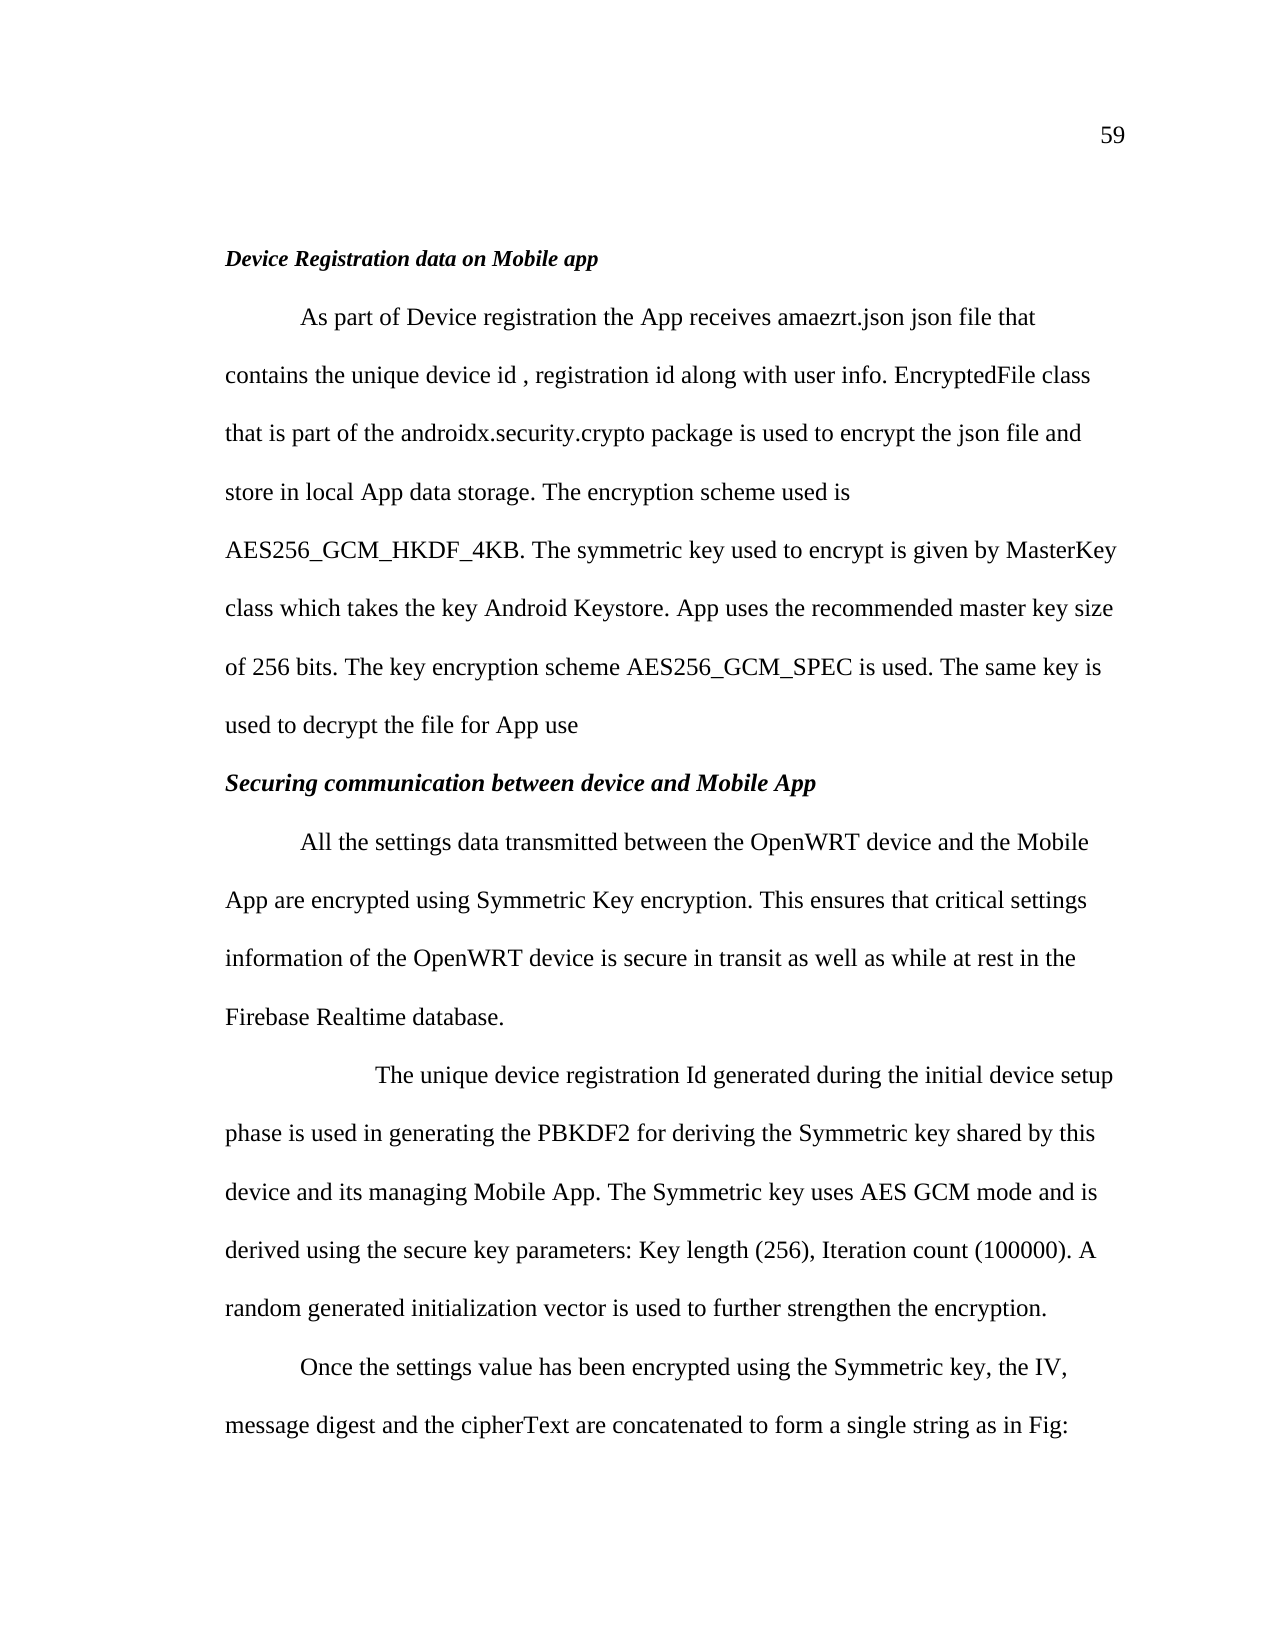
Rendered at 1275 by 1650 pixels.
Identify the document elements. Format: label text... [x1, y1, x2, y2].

text The unique device registration Id generated during the initial device setup phase is used in generating the PBKDF2 for deriving the Symmetric key shared by this device and its managing Mobile App. The Symmetric key uses AES GCM mode and is derived using the secure key parameters: Key length (256), Iteration count (100000). A random generated initialization vector is used to further strengthen the encryption. [225, 1037, 1125, 1328]
subtitle Device Registration data on Mobile app [225, 220, 1125, 278]
text As part of Device registration the App receives amaezrt.json json file that contains the unique device id , registration id along with user info. EncryptedFile class that is part of the androidx.security.crypto package is used to encrypt the json file and store in local App data storage. The encryption scheme used is AES256_GCM_HKDF_4KB. The symmetric key used to encrypt is given by MasterKey class which takes the key Android Keystore. App uses the recommended master key size of 256 bits. The key encryption scheme AES256_GCM_SPEC is used. The same key is used to decrypt the file for App use [225, 278, 1125, 745]
subtitle Securing communication between device and Mobile App [225, 745, 1125, 803]
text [225, 1328, 1125, 1445]
text All the settings data transmitted between the OpenWRT device and the Mobile App are encrypted using Symmetric Key encryption. This ensures that critical settings information of the OpenWRT device is secure in transit as well as while at rest in the Firebase Realtime database. [225, 803, 1125, 1037]
